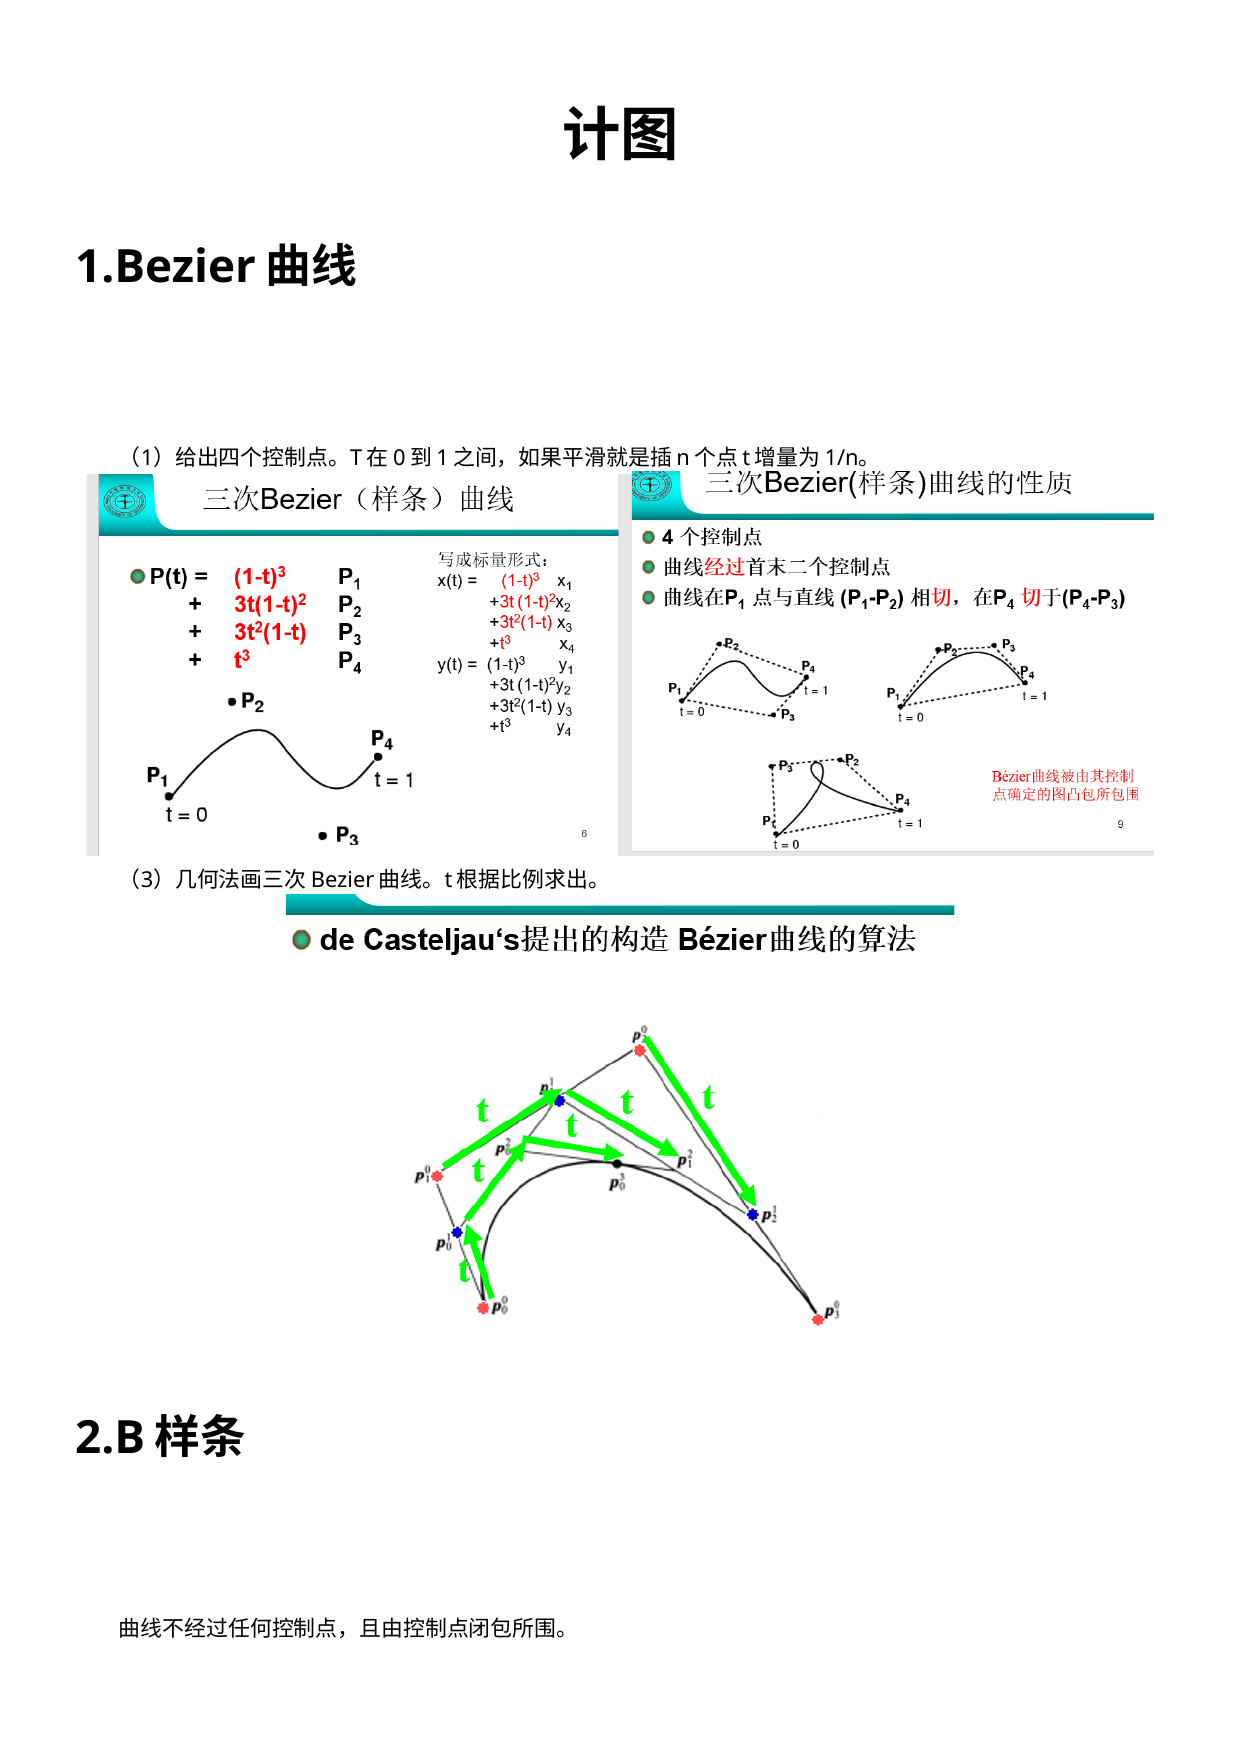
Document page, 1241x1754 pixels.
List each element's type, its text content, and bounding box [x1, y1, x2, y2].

text 计图 [75, 81, 1165, 178]
picture [86, 471, 1154, 856]
subtitle 1.Bezier曲线 [75, 214, 1165, 311]
picture [285, 894, 955, 1347]
text （3）几何法画三次Bezier曲线。t根据比例求出。 [75, 862, 1165, 894]
text （1）给出四个控制点。T在0到1之间，如果平滑就是插n个点t增量为1/n。 [75, 439, 1165, 472]
subtitle 2.B样条 [75, 1385, 1165, 1482]
text 曲线不经过任何控制点，且由控制点闭包所围。 [75, 1610, 1165, 1643]
